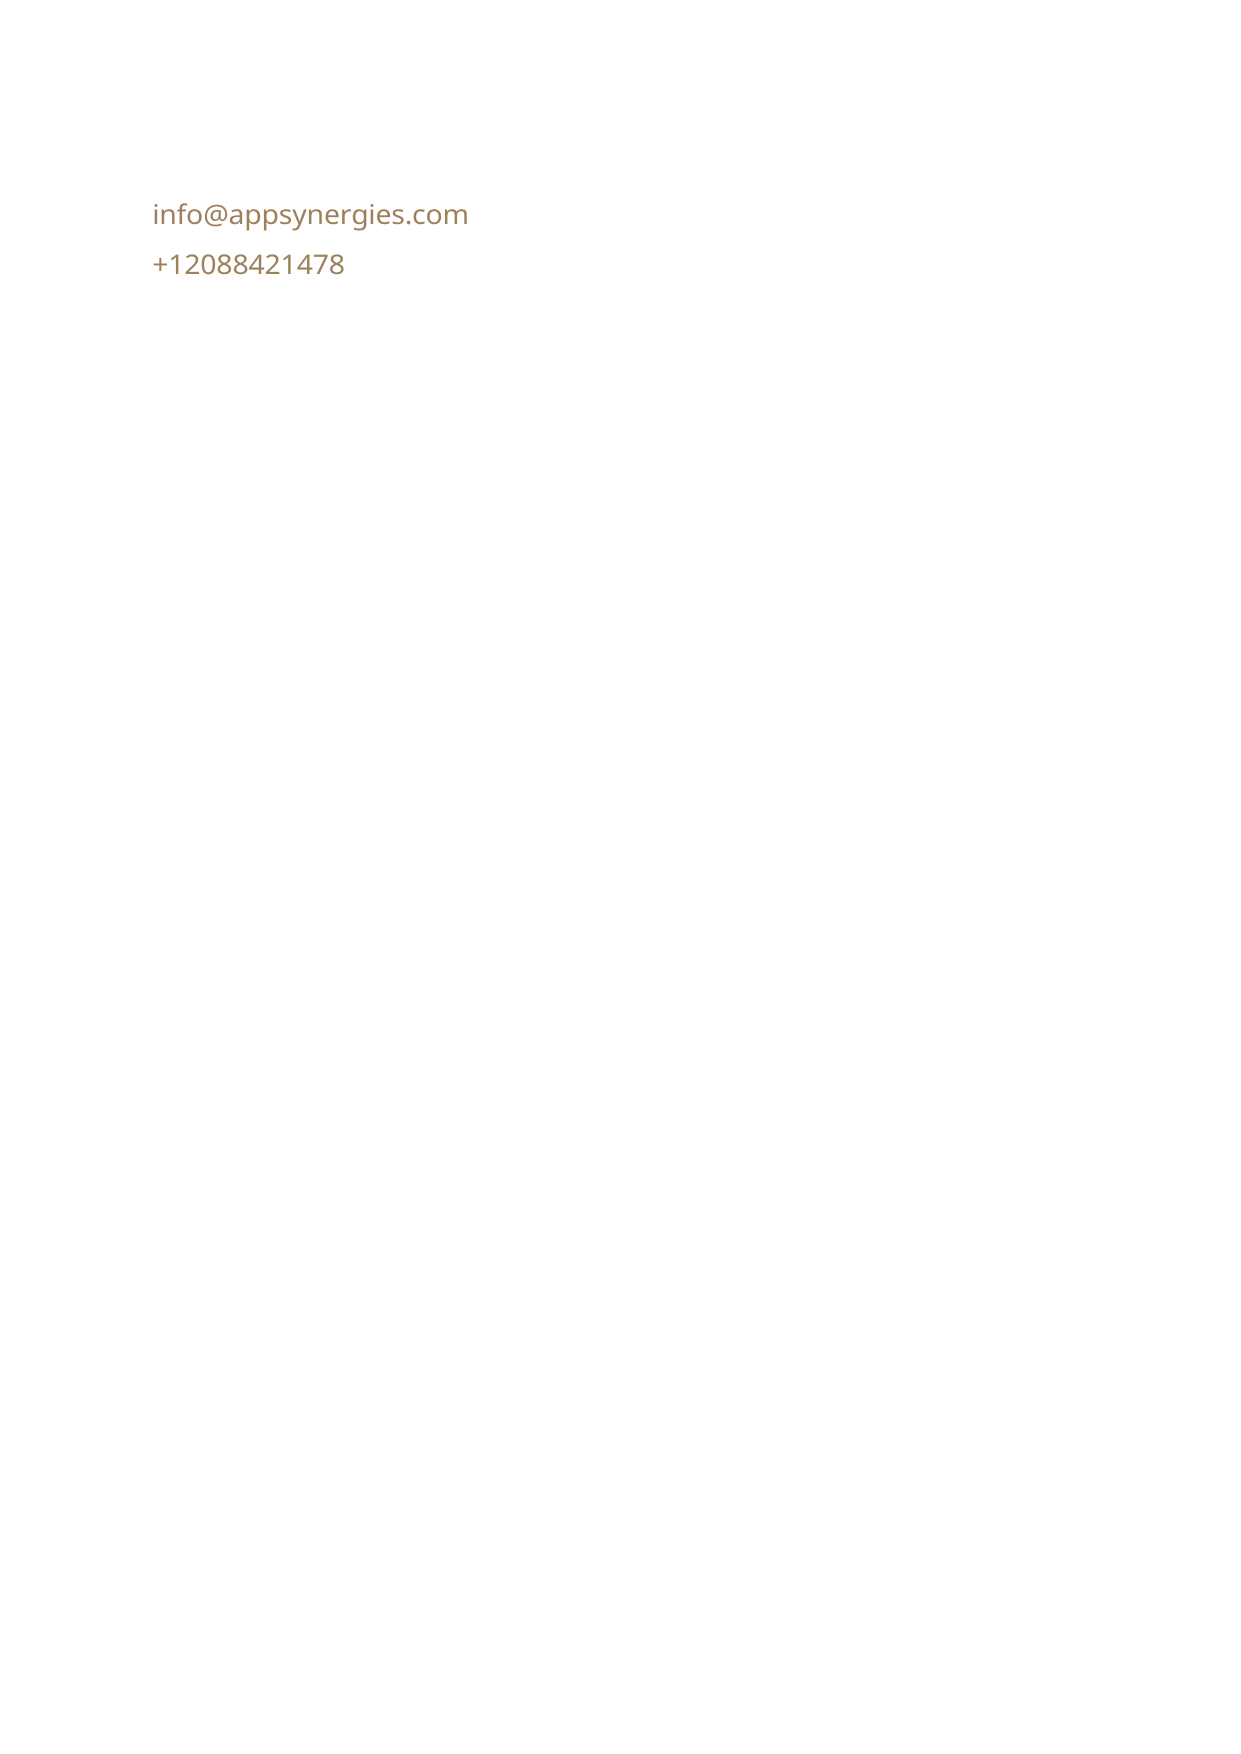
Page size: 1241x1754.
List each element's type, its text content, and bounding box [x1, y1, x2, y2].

text info@appsynergies.com [152, 195, 1240, 232]
text +12088421478 [152, 246, 1240, 282]
